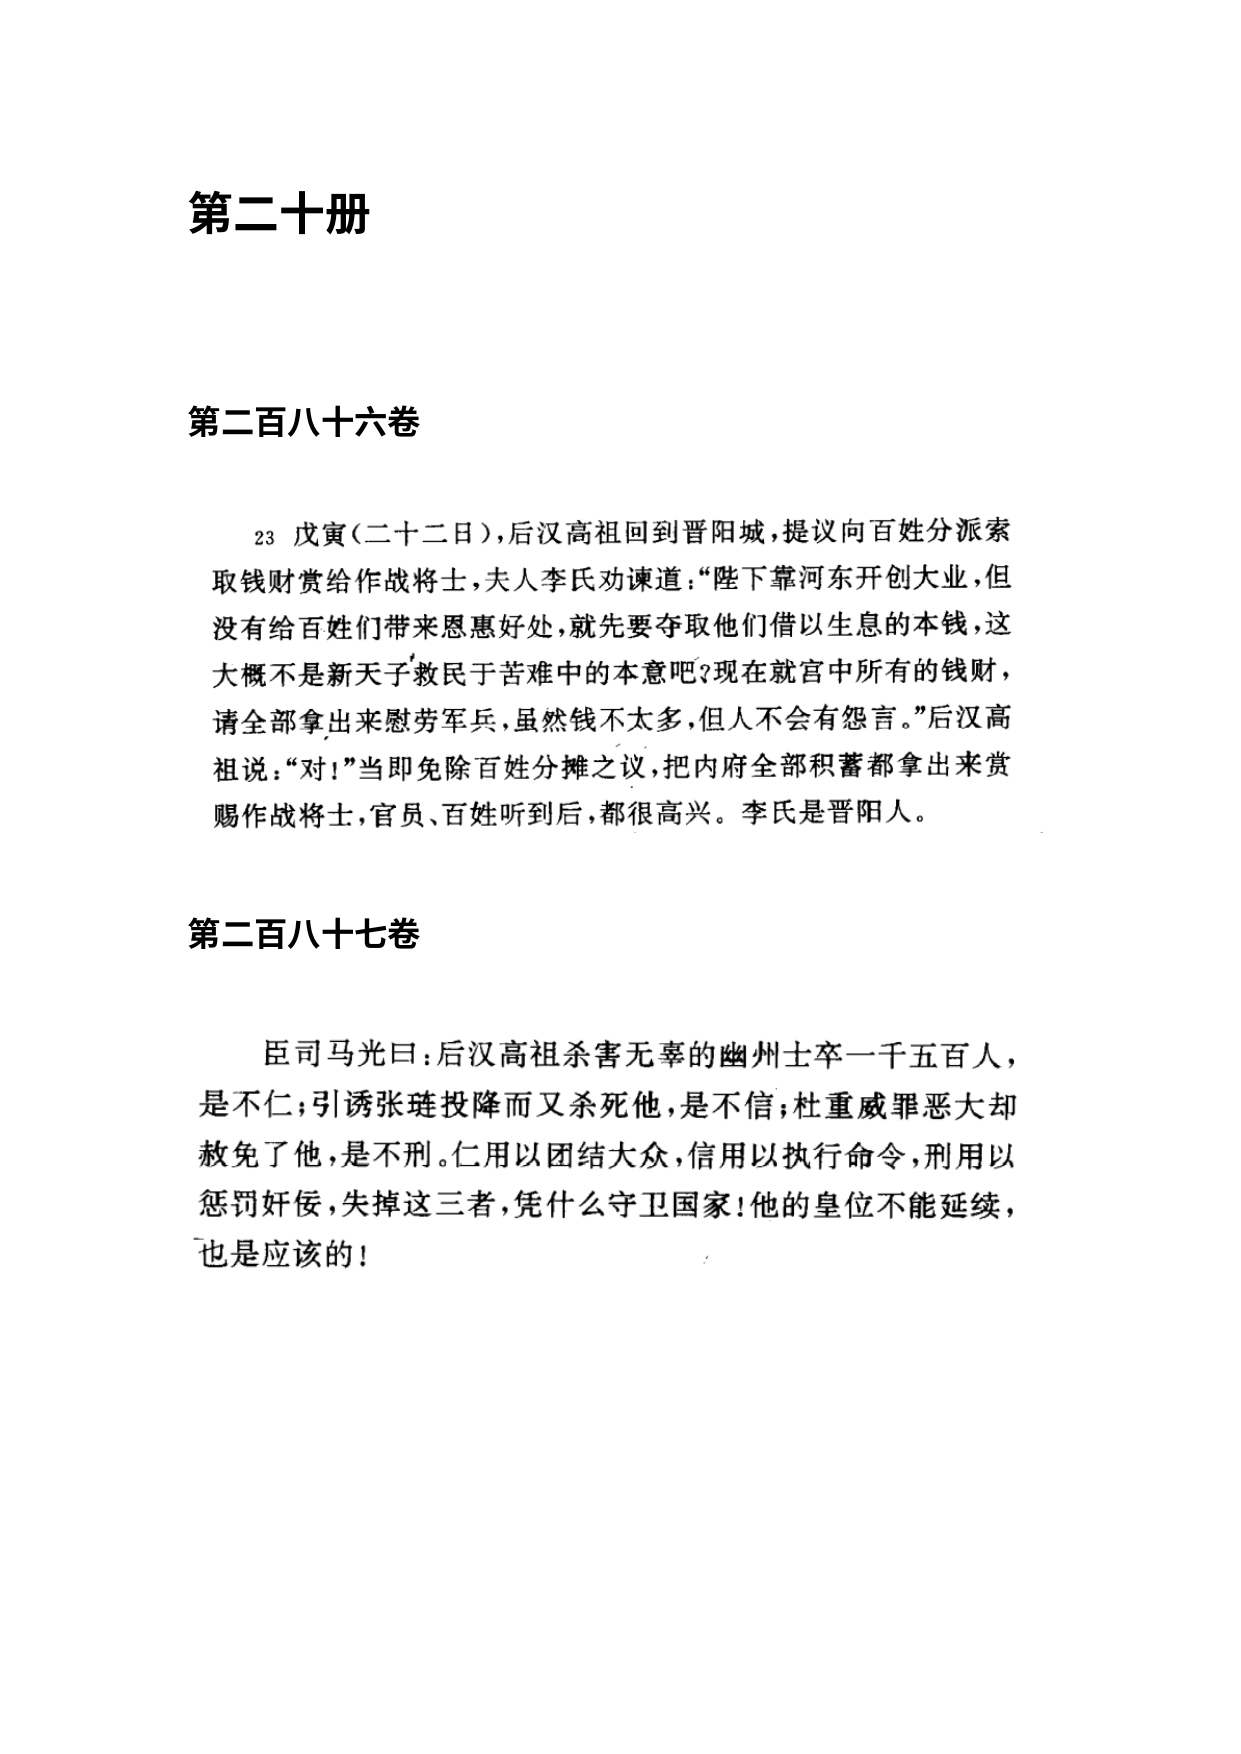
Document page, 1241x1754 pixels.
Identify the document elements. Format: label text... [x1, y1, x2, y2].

picture [187, 1026, 1053, 1280]
subtitle 第二百八十六卷 [187, 387, 1053, 452]
picture [187, 514, 1053, 833]
subtitle 第二百八十七卷 [187, 899, 1053, 964]
subtitle 第二十册 [187, 162, 1053, 259]
